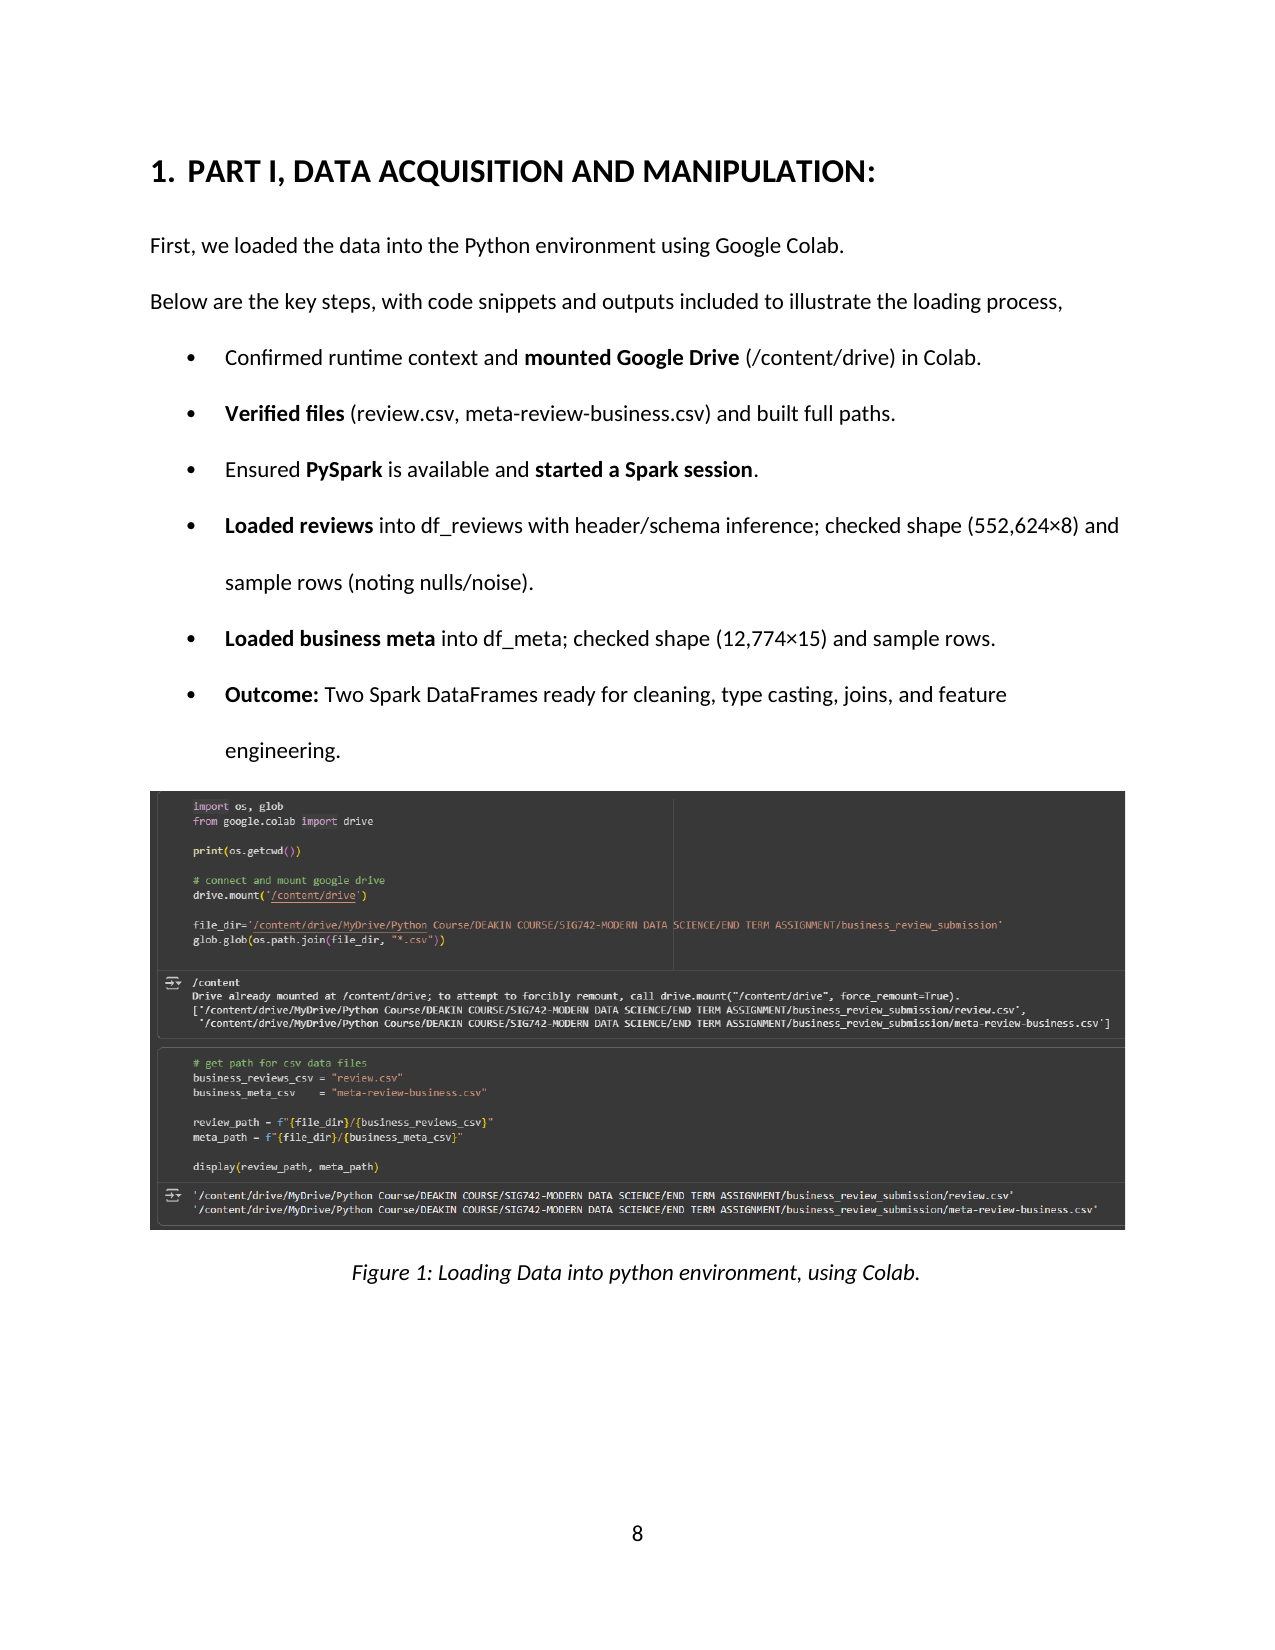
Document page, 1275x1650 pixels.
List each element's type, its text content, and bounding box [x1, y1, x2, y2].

list Confirmed runtime context and mounted Google Drive (/content/drive) in Colab. [187, 343, 1125, 372]
list Verified files (review.csv, meta-review-business.csv) and built full paths. [187, 399, 1125, 428]
picture [150, 791, 1125, 1230]
list Loaded reviews into df_reviews with header/schema inference; checked shape (552,624×8) and sample rows (noting nulls/noise). [187, 512, 1125, 596]
text First, we loaded the data into the Python environment using Google Colab. [150, 231, 1125, 259]
list Loaded business meta into df_meta; checked shape (12,774×15) and sample rows. [187, 624, 1125, 652]
text Below are the key steps, with code snippets and outputs included to illustrate the loading process, [150, 287, 1125, 316]
subtitle PART I, DATA ACQUISITION AND MANIPULATION: [150, 150, 1125, 191]
list Outcome: Two Spark DataFrames ready for cleaning, type casting, joins, and feature engineering. [187, 680, 1125, 764]
text Figure 1: Loading Data into python environment, using Colab. [150, 1258, 1125, 1286]
list Ensured PySpark is available and started a Spark session. [187, 456, 1125, 484]
